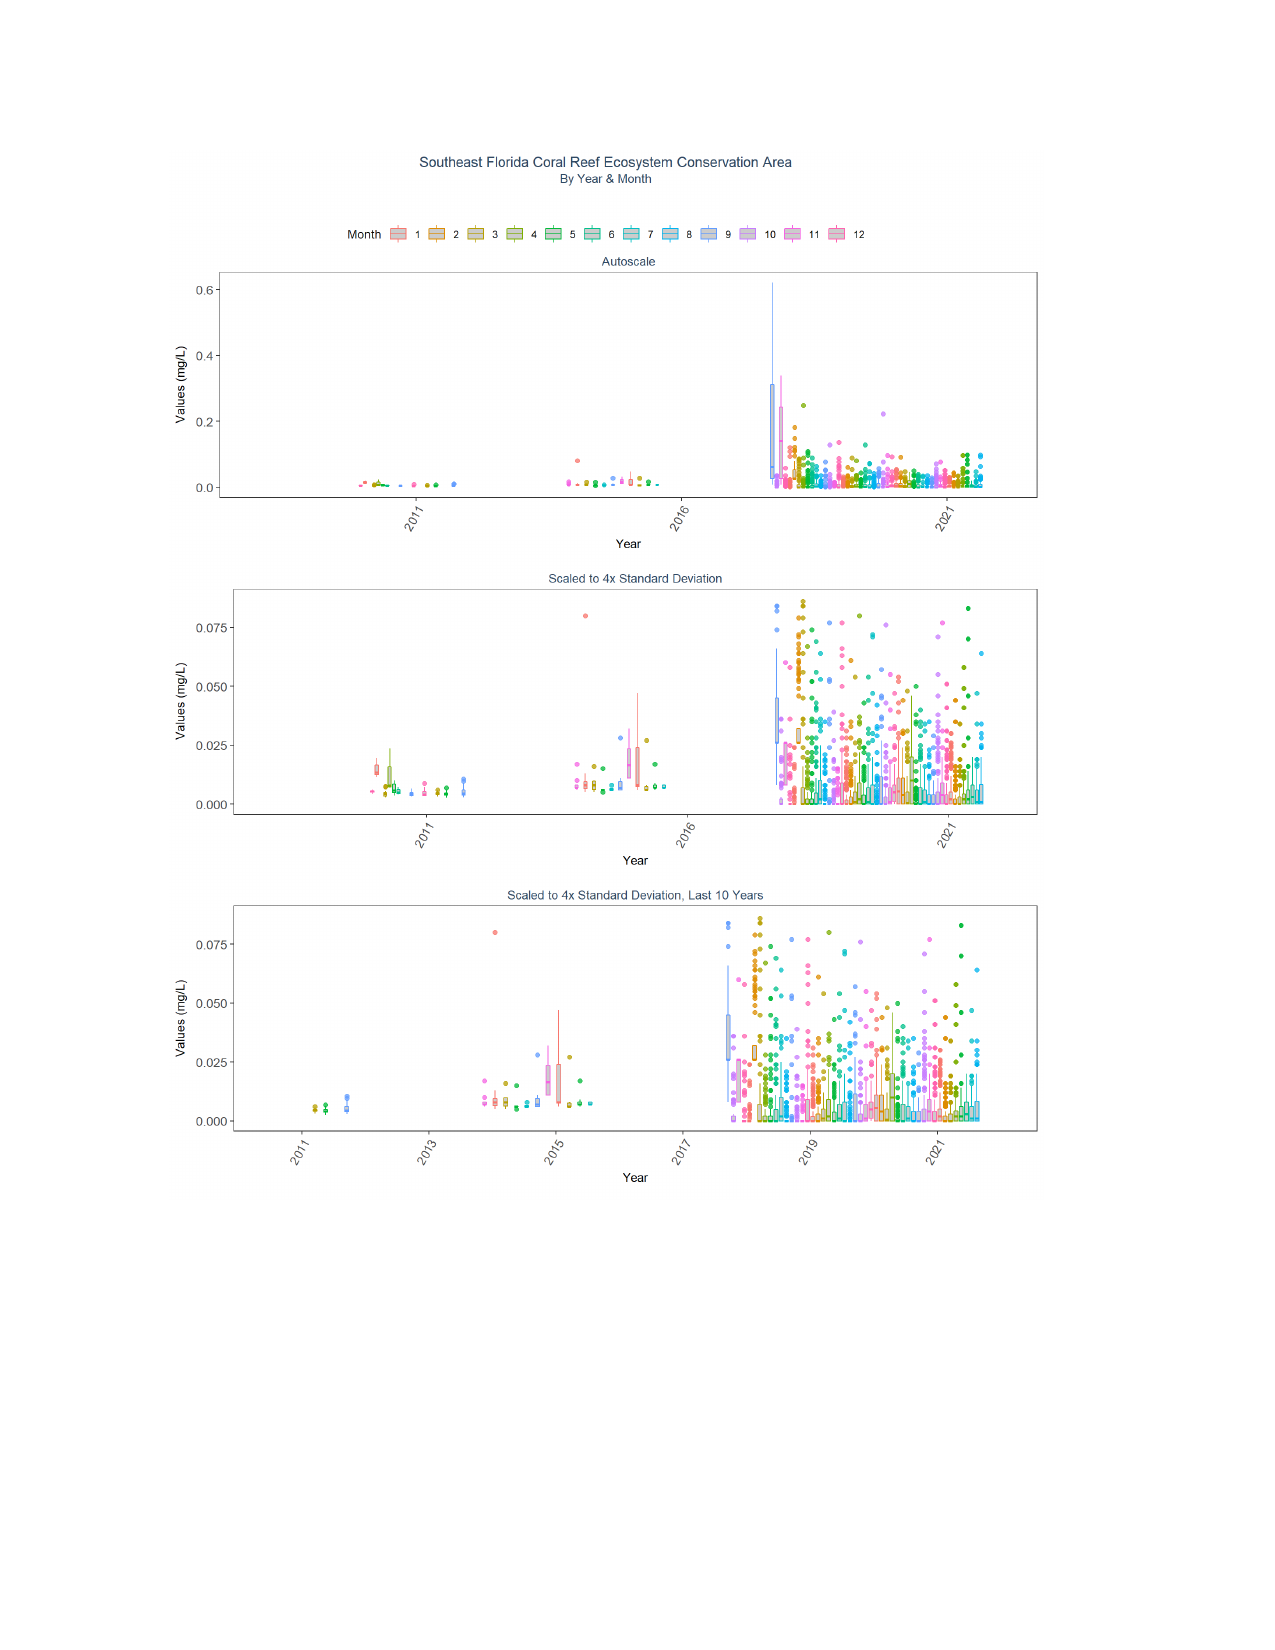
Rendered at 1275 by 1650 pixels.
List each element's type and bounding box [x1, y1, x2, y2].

picture [168, 150, 1044, 1200]
